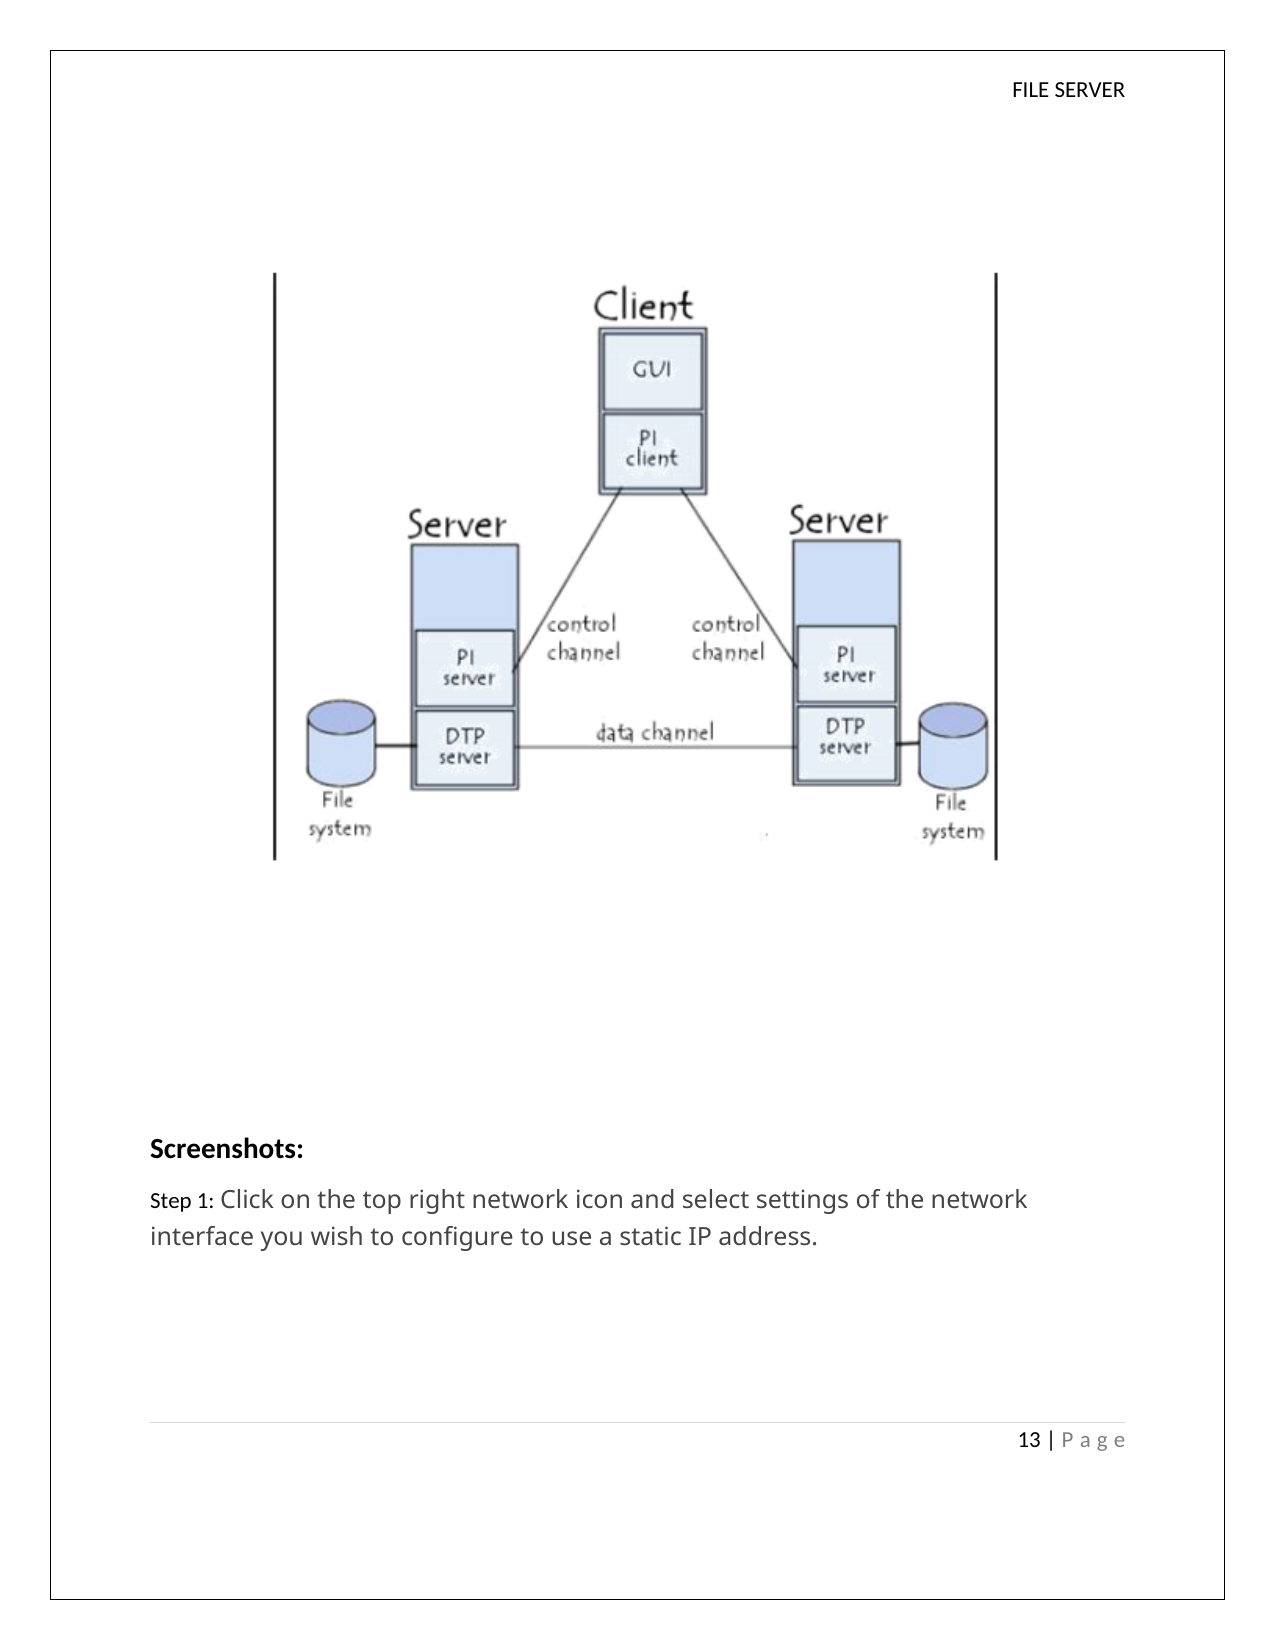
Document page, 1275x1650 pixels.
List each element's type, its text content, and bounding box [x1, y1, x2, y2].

text Step 1: Click on the top right network icon and select settings of the network interface you wish to configure to use a static IP address. [150, 1182, 1125, 1253]
picture [215, 235, 1098, 892]
text Screenshots: [150, 1130, 1125, 1165]
